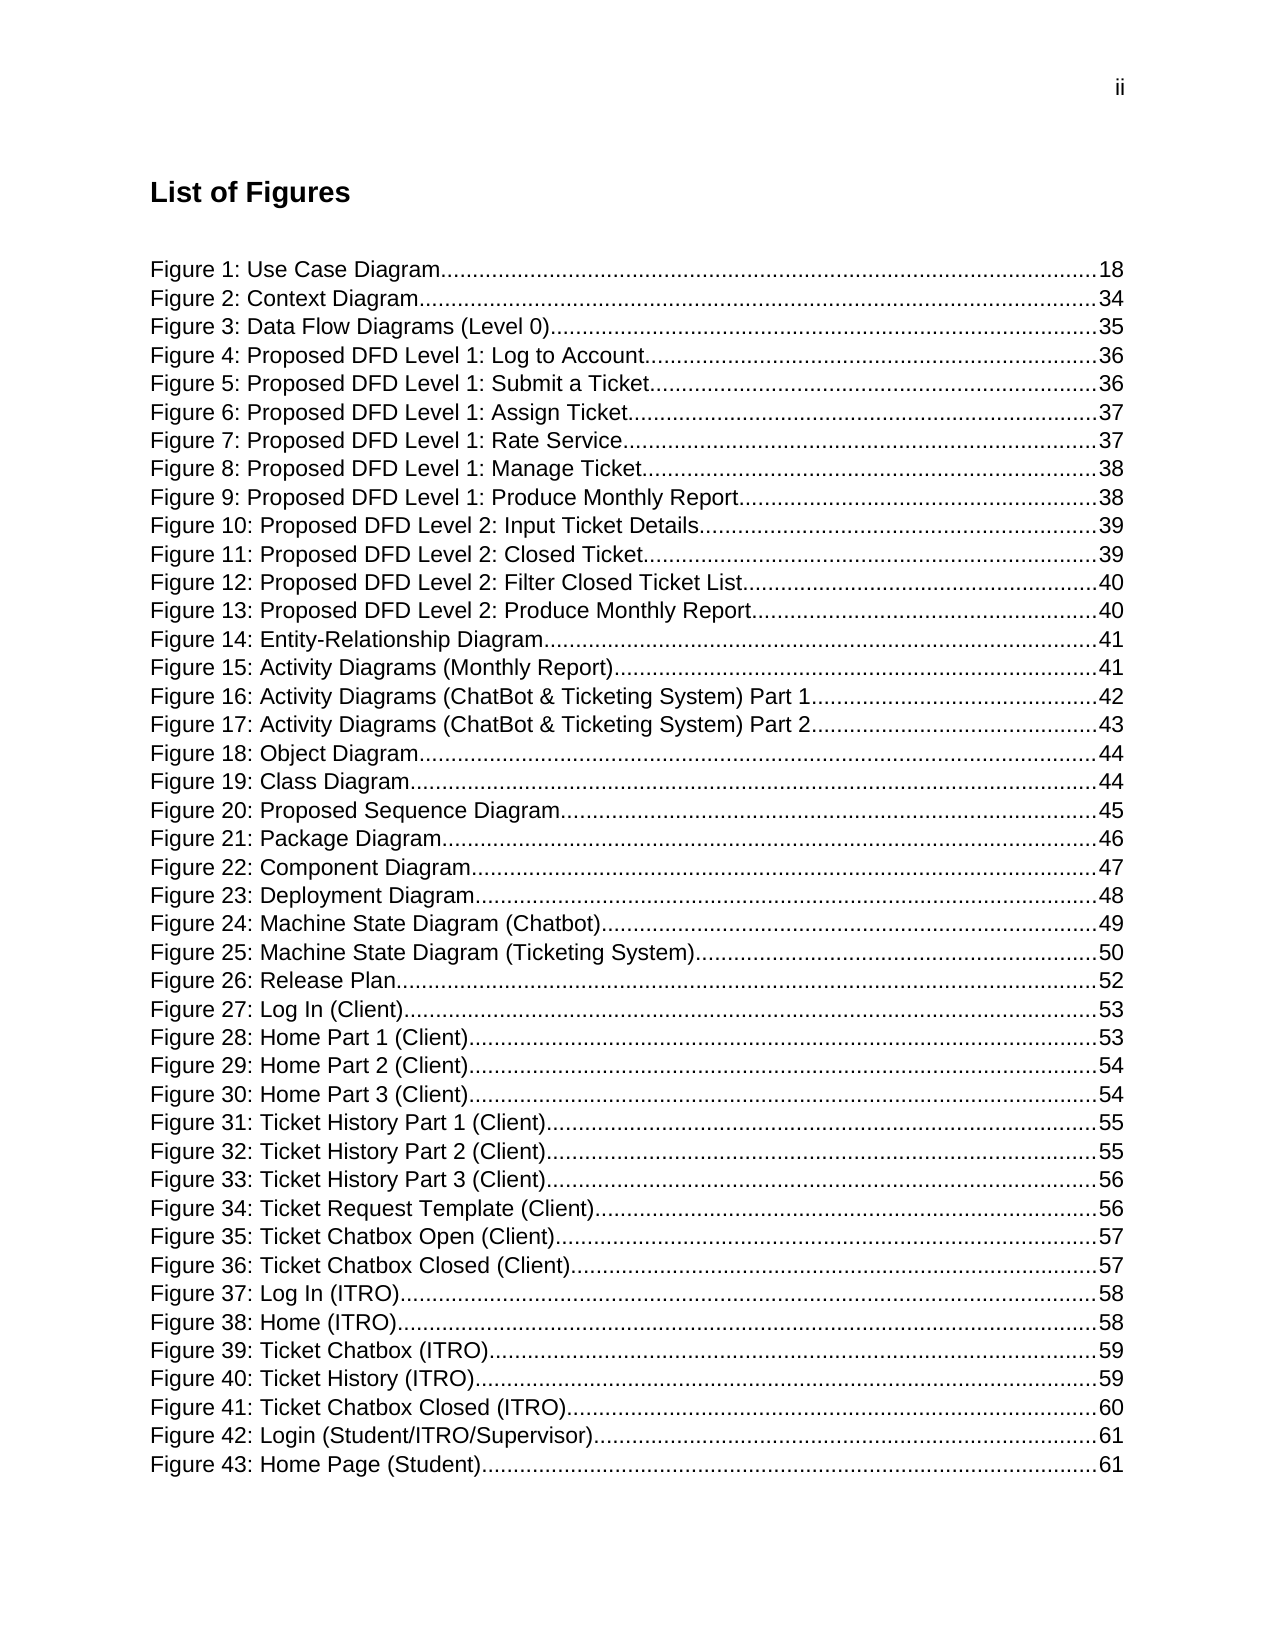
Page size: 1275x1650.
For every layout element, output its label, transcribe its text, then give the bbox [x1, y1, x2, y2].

text Figure 28: Home Part 1 (Client) 53 [150, 1024, 1125, 1050]
text Figure 23: Deployment Diagram 48 [150, 882, 1125, 908]
text Figure 31: Ticket History Part 1 (Client) 55 [150, 1109, 1125, 1136]
text Figure 37: Log In (ITRO) 58 [150, 1280, 1125, 1306]
subtitle List of Figures [150, 175, 1125, 208]
text Figure 16: Activity Diagrams (ChatBot & Ticketing System) Part 1 42 [150, 683, 1125, 709]
text Figure 40: Ticket History (ITRO) 59 [150, 1365, 1125, 1392]
text Figure 34: Ticket Request Template (Client) 56 [150, 1195, 1125, 1221]
text Figure 38: Home (ITRO) 58 [150, 1308, 1125, 1335]
text Figure 39: Ticket Chatbox (ITRO) 59 [150, 1337, 1125, 1363]
text Figure 1: Use Case Diagram 18 [150, 256, 1125, 283]
text Figure 10: Proposed DFD Level 2: Input Ticket Details 39 [150, 512, 1125, 538]
text Figure 3: Data Flow Diagrams (Level 0) 35 [150, 313, 1125, 339]
text Figure 30: Home Part 3 (Client) 54 [150, 1081, 1125, 1107]
text Figure 6: Proposed DFD Level 1: Assign Ticket 37 [150, 398, 1125, 425]
text Figure 27: Log In (Client) 53 [150, 996, 1125, 1022]
text Figure 25: Machine State Diagram (Ticketing System) 50 [150, 939, 1125, 965]
text Figure 11: Proposed DFD Level 2: Closed Ticket 39 [150, 541, 1125, 567]
text Figure 9: Proposed DFD Level 1: Produce Monthly Report 38 [150, 484, 1125, 510]
text Figure 2: Context Diagram 34 [150, 285, 1125, 311]
text Figure 41: Ticket Chatbox Closed (ITRO) 60 [150, 1394, 1125, 1420]
text Figure 33: Ticket History Part 3 (Client) 56 [150, 1166, 1125, 1193]
text Figure 32: Ticket History Part 2 (Client) 55 [150, 1138, 1125, 1164]
text Figure 42: Login (Student/ITRO/Supervisor) 61 [150, 1422, 1125, 1448]
text Figure 22: Component Diagram 47 [150, 853, 1125, 880]
text Figure 18: Object Diagram 44 [150, 740, 1125, 766]
text Figure 17: Activity Diagrams (ChatBot & Ticketing System) Part 2 43 [150, 711, 1125, 738]
text Figure 14: Entity-Relationship Diagram 41 [150, 626, 1125, 652]
text Figure 5: Proposed DFD Level 1: Submit a Ticket 36 [150, 370, 1125, 396]
text Figure 26: Release Plan 52 [150, 967, 1125, 993]
text Figure 12: Proposed DFD Level 2: Filter Closed Ticket List 40 [150, 569, 1125, 595]
text Figure 35: Ticket Chatbox Open (Client) 57 [150, 1223, 1125, 1249]
text Figure 29: Home Part 2 (Client) 54 [150, 1052, 1125, 1079]
text Figure 4: Proposed DFD Level 1: Log to Account 36 [150, 342, 1125, 368]
text Figure 8: Proposed DFD Level 1: Manage Ticket 38 [150, 455, 1125, 482]
text Figure 36: Ticket Chatbox Closed (Client) 57 [150, 1252, 1125, 1278]
text Figure 20: Proposed Sequence Diagram 45 [150, 797, 1125, 823]
text Figure 24: Machine State Diagram (Chatbot) 49 [150, 910, 1125, 937]
text Figure 13: Proposed DFD Level 2: Produce Monthly Report 40 [150, 597, 1125, 624]
text Figure 7: Proposed DFD Level 1: Rate Service 37 [150, 427, 1125, 453]
text Figure 21: Package Diagram 46 [150, 825, 1125, 851]
text Figure 43: Home Page (Student) 61 [150, 1451, 1125, 1477]
text Figure 19: Class Diagram 44 [150, 768, 1125, 794]
text Figure 15: Activity Diagrams (Monthly Report) 41 [150, 654, 1125, 681]
